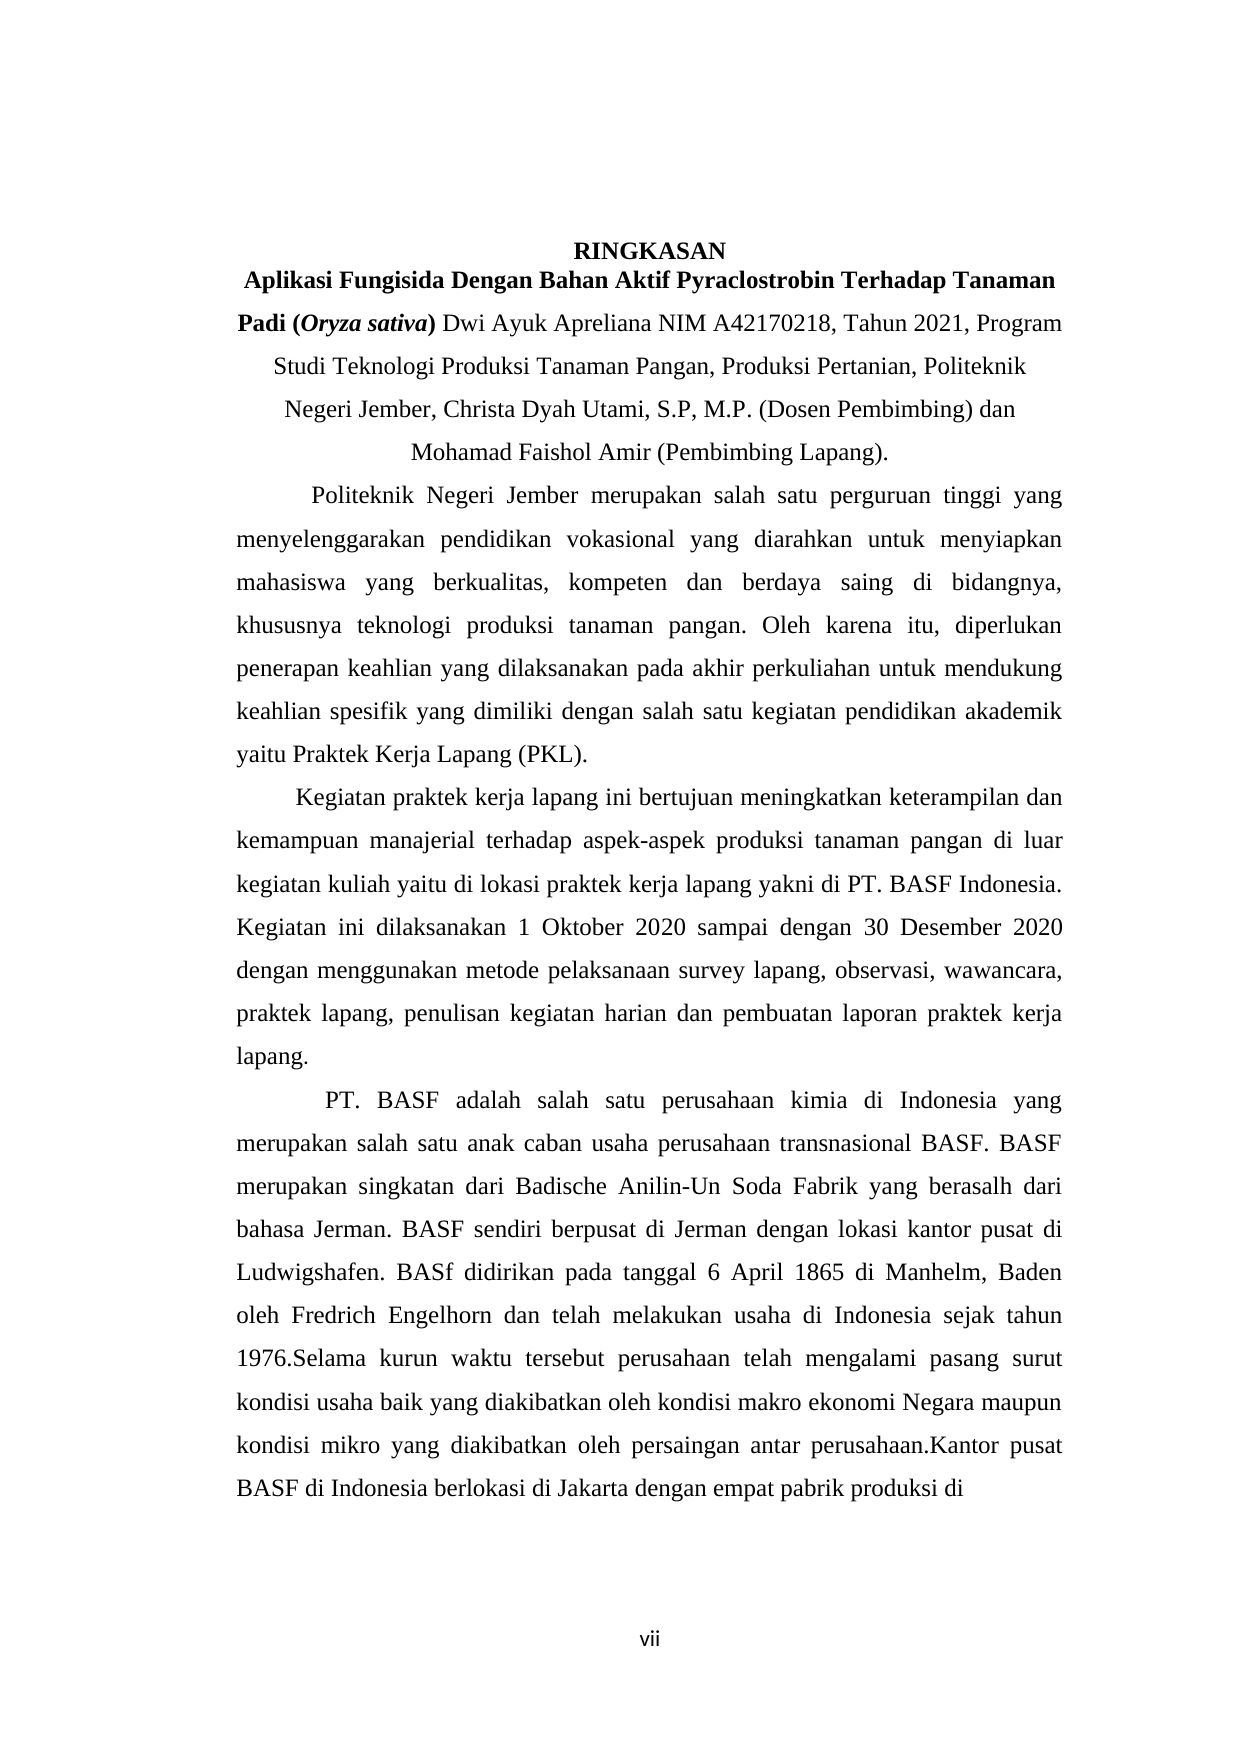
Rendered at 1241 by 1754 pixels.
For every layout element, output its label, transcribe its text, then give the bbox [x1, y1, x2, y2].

text Aplikasi Fungisida Dengan Bahan Aktif Pyraclostrobin Terhadap Tanaman Padi (Oryza sativa) Dwi Ayuk Apreliana NIM A42170218, Tahun 2021, Program Studi Teknologi Produksi Tanaman Pangan, Produksi Pertanian, Politeknik Negeri Jember, Christa Dyah Utami, S.P, M.P. (Dosen Pembimbing) dan Mohamad Faishol Amir (Pembimbing Lapang). [236, 265, 1063, 466]
text RINGKASAN [236, 236, 1063, 265]
text PT. BASF adalah salah satu perusahaan kimia di Indonesia yang merupakan salah satu anak caban usaha perusahaan transnasional BASF. BASF merupakan singkatan dari Badische Anilin-Un Soda Fabrik yang berasalh dari bahasa Jerman. BASF sendiri berpusat di Jerman dengan lokasi kantor pusat di Ludwigshafen. BASf didirikan pada tanggal 6 April 1865 di Manhelm, Baden oleh Fredrich Engelhorn dan telah melakukan usaha di Indonesia sejak tahun 1976.Selama kurun waktu tersebut perusahaan telah mengalami pasang surut kondisi usaha baik yang diakibatkan oleh kondisi makro ekonomi Negara maupun kondisi mikro yang diakibatkan oleh persaingan antar perusahaan.Kantor pusat BASF di Indonesia berlokasi di Jakarta dengan empat pabrik produksi di [236, 1085, 1063, 1502]
text Kegiatan praktek kerja lapang ini bertujuan meningkatkan keterampilan dan kemampuan manajerial terhadap aspek-aspek produksi tanaman pangan di luar kegiatan kuliah yaitu di lokasi praktek kerja lapang yakni di PT. BASF Indonesia. Kegiatan ini dilaksanakan 1 Oktober 2020 sampai dengan 30 Desember 2020 dengan menggunakan metode pelaksanaan survey lapang, observasi, wawancara, praktek lapang, penulisan kegiatan harian dan pembuatan laporan praktek kerja lapang. [236, 782, 1063, 1070]
text Politeknik Negeri Jember merupakan salah satu perguruan tinggi yang menyelenggarakan pendidikan vokasional yang diarahkan untuk menyiapkan mahasiswa yang berkualitas, kompeten dan berdaya saing di bidangnya, khususnya teknologi produksi tanaman pangan. Oleh karena itu, diperlukan penerapan keahlian yang dilaksanakan pada akhir perkuliahan untuk mendukung keahlian spesifik yang dimiliki dengan salah satu kegiatan pendidikan akademik yaitu Praktek Kerja Lapang (PKL). [236, 481, 1063, 768]
